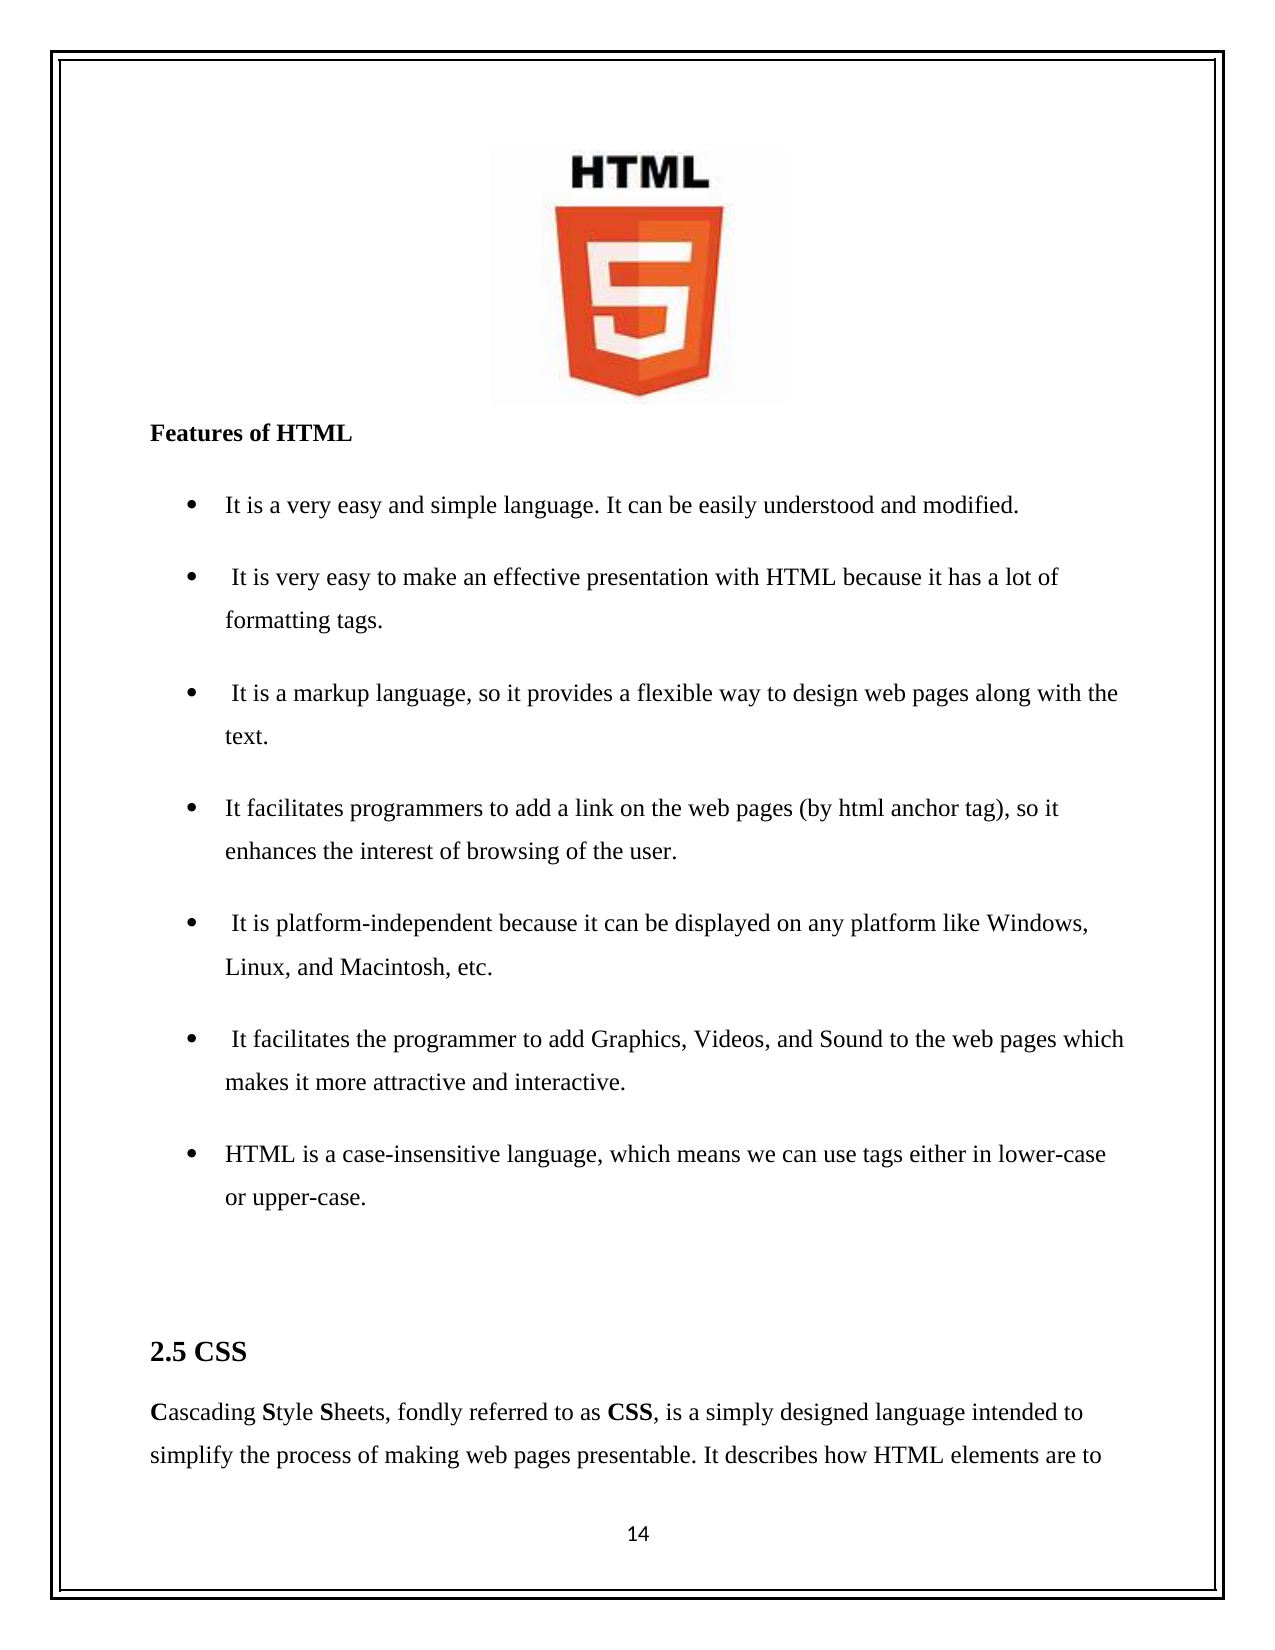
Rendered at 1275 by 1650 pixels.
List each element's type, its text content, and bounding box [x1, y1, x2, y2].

picture [489, 150, 785, 404]
list It facilitates the programmer to add Graphics, Videos, and Sound to the web pages which makes it more attractive and interactive. [187, 1024, 1125, 1096]
list It is platform-independent because it can be displayed on any platform like Windows, Linux, and Macintosh, etc. [187, 908, 1125, 980]
list HTML is a case-insensitive language, which means we can use tags either in lower-case or upper-case. [187, 1139, 1125, 1211]
text 2.5 CSS [150, 1334, 1125, 1368]
list It is a very easy and simple language. It can be easily understood and modified. [187, 490, 1125, 519]
list It is a markup language, so it provides a flexible way to design web pages along with the text. [187, 678, 1125, 749]
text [150, 1397, 1125, 1469]
text Features of HTML [150, 418, 1125, 446]
list It is very easy to make an effective presentation with HTML because it has a lot of formatting tags. [187, 562, 1125, 634]
list It facilitates programmers to add a link on the web pages (by html anchor tag), so it enhances the interest of browsing of the user. [187, 793, 1125, 865]
